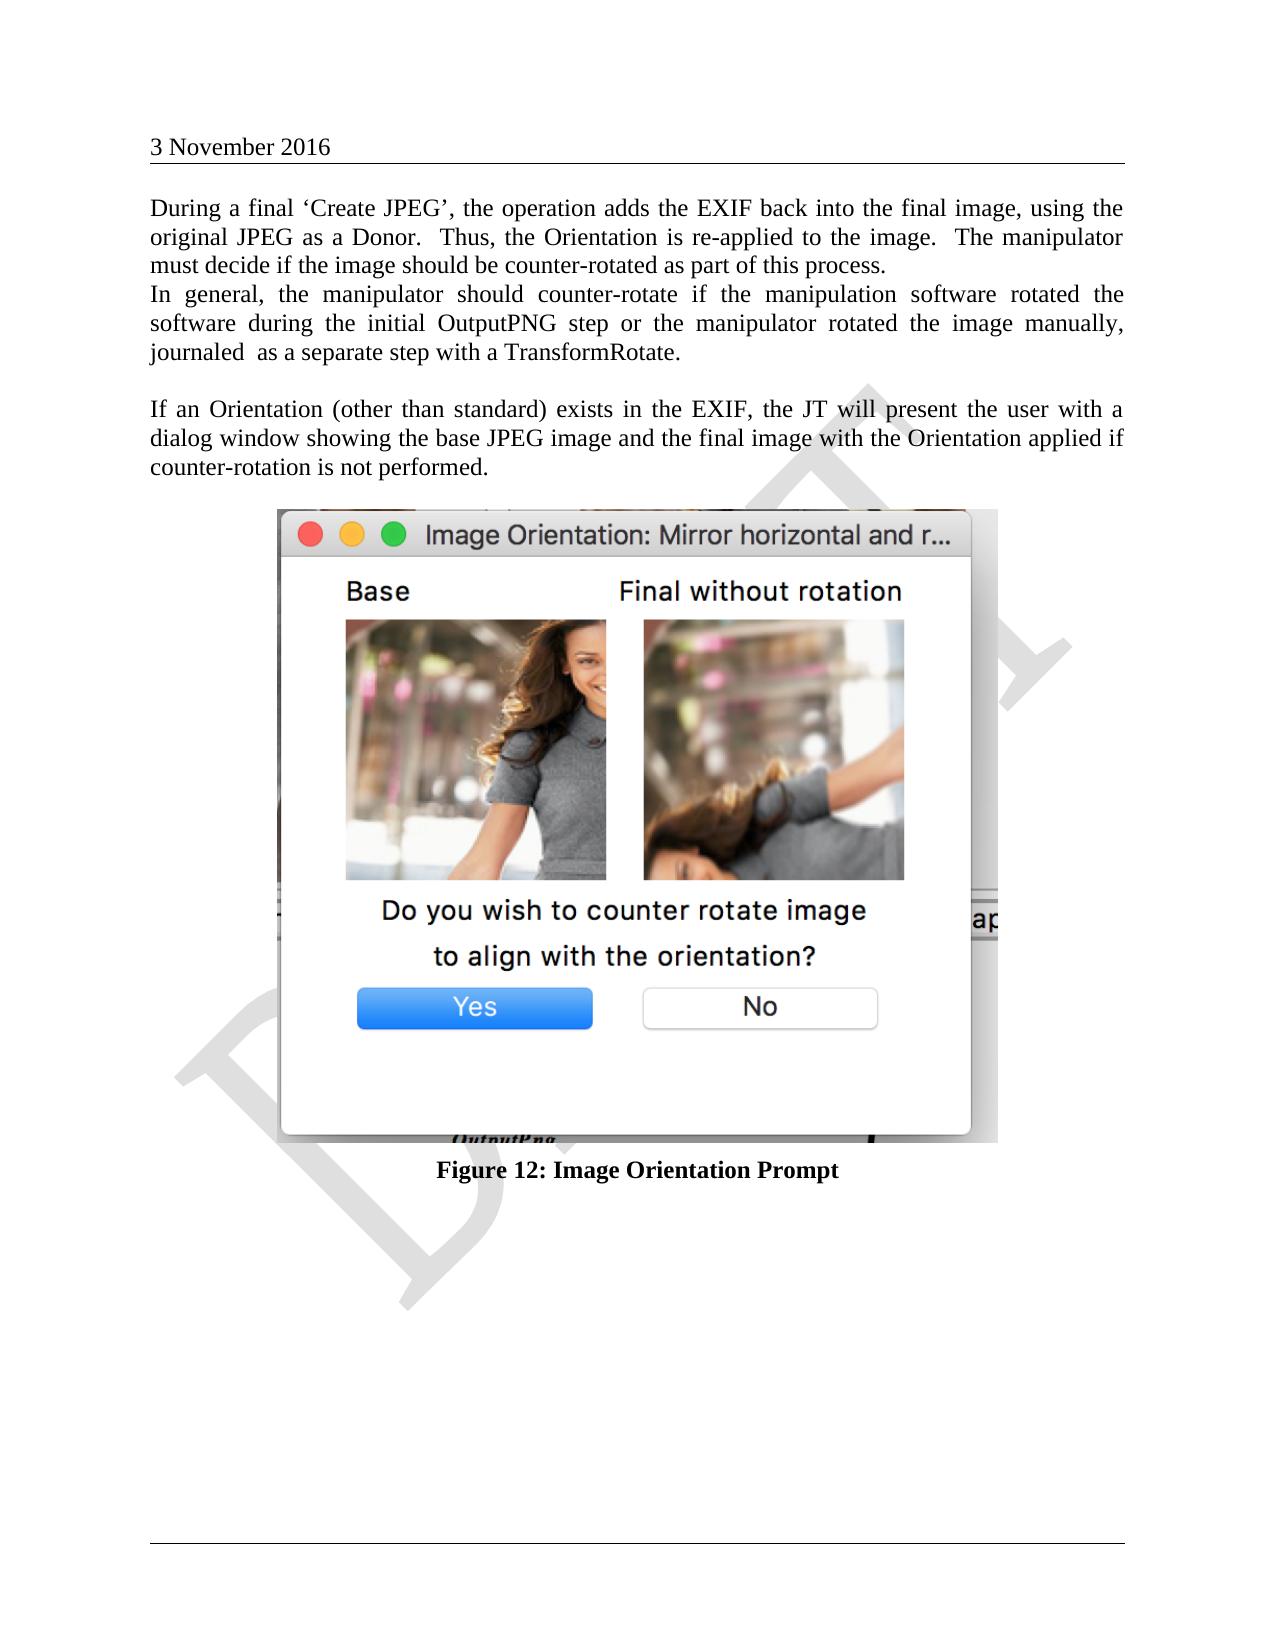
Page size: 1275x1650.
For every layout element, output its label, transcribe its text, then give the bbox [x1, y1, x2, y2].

text During a final ‘Create JPEG’, the operation adds the EXIF back into the final image, using the original JPEG as a Donor. Thus, the Orientation is re-applied to the image. The manipulator must decide if the image should be counter-rotated as part of this process. [150, 193, 1125, 279]
text Figure 13: Image Orientation Prompt [150, 1155, 1125, 1184]
text In general, the manipulator should counter-rotate if the manipulation software rotated the software during the initial OutputPNG step or the manipulator rotated the image manually, journaled as a separate step with a TransformRotate. [150, 279, 1125, 366]
text If an Orientation (other than standard) exists in the EXIF, the JT will present the user with a dialog window showing the base JPEG image and the final image with the Orientation applied if counter-rotation is not performed. [150, 394, 1125, 481]
picture [277, 509, 998, 1143]
